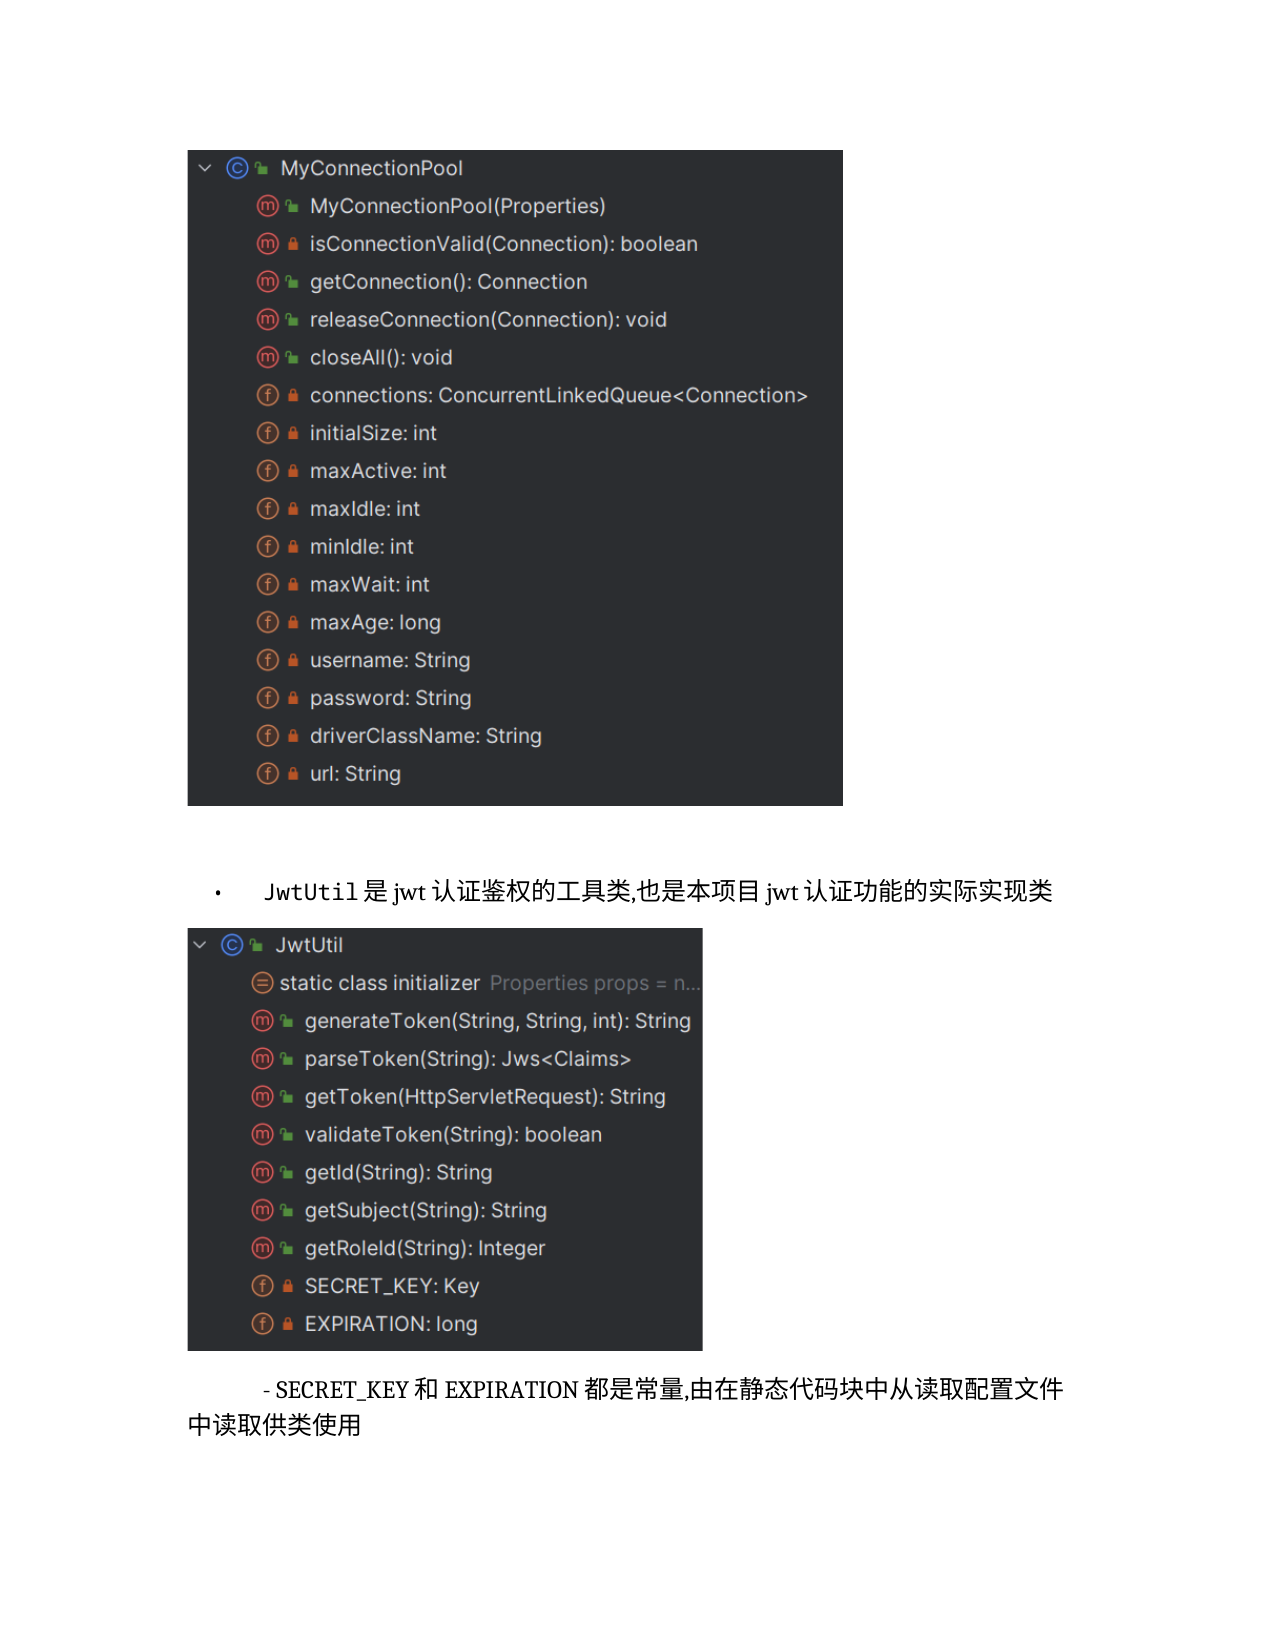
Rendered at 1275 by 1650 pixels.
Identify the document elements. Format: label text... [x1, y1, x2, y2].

list JwtUtil是jwt认证鉴权的工具类,也是本项目jwt认证功能的实际实现类 [212, 872, 1087, 908]
picture [187, 150, 843, 806]
picture [187, 928, 703, 1351]
text - SECRET_KEY和EXPIRATION都是常量,由在静态代码块中从读取配置文件中读取供类使用 [187, 1369, 1087, 1442]
